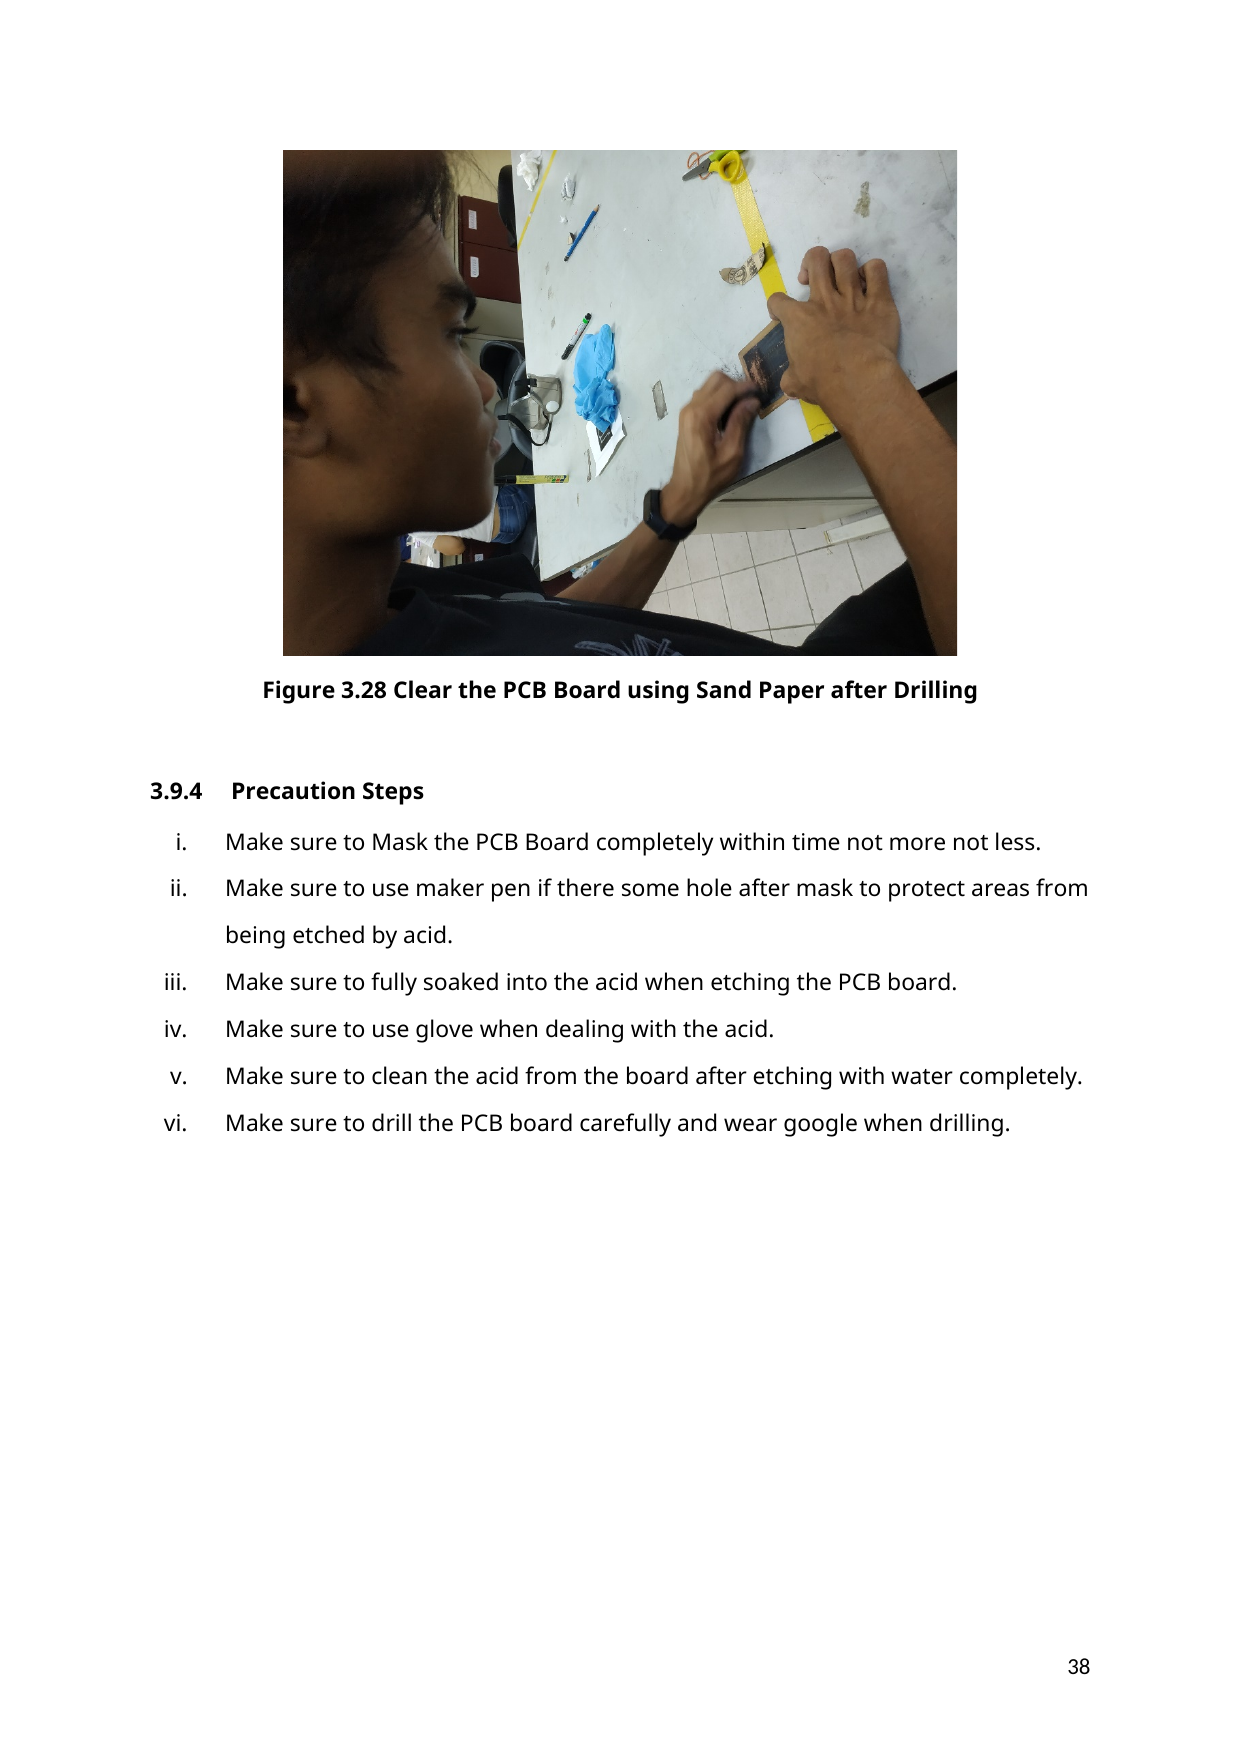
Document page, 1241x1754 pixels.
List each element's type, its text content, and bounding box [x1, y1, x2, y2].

text Figure 3.28 Clear the PCB Board using Sand Paper after Drilling [150, 674, 1090, 705]
picture [283, 150, 958, 656]
list Make sure to clean the acid from the board after etching with water completely. [187, 1060, 1090, 1091]
list Make sure to use maker pen if there some hole after mask to protect areas from being etched by acid. [187, 872, 1090, 950]
list Make sure to fully soaked into the acid when etching the PCB board. [187, 966, 1090, 997]
list Make sure to use glove when dealing with the acid. [187, 1013, 1090, 1044]
list Make sure to Mask the PCB Board completely within time not more not less. [187, 825, 1090, 857]
text 3.9.4 Precaution Steps [150, 775, 1090, 806]
list Make sure to drill the PCB board carefully and wear google when drilling. [187, 1107, 1090, 1138]
